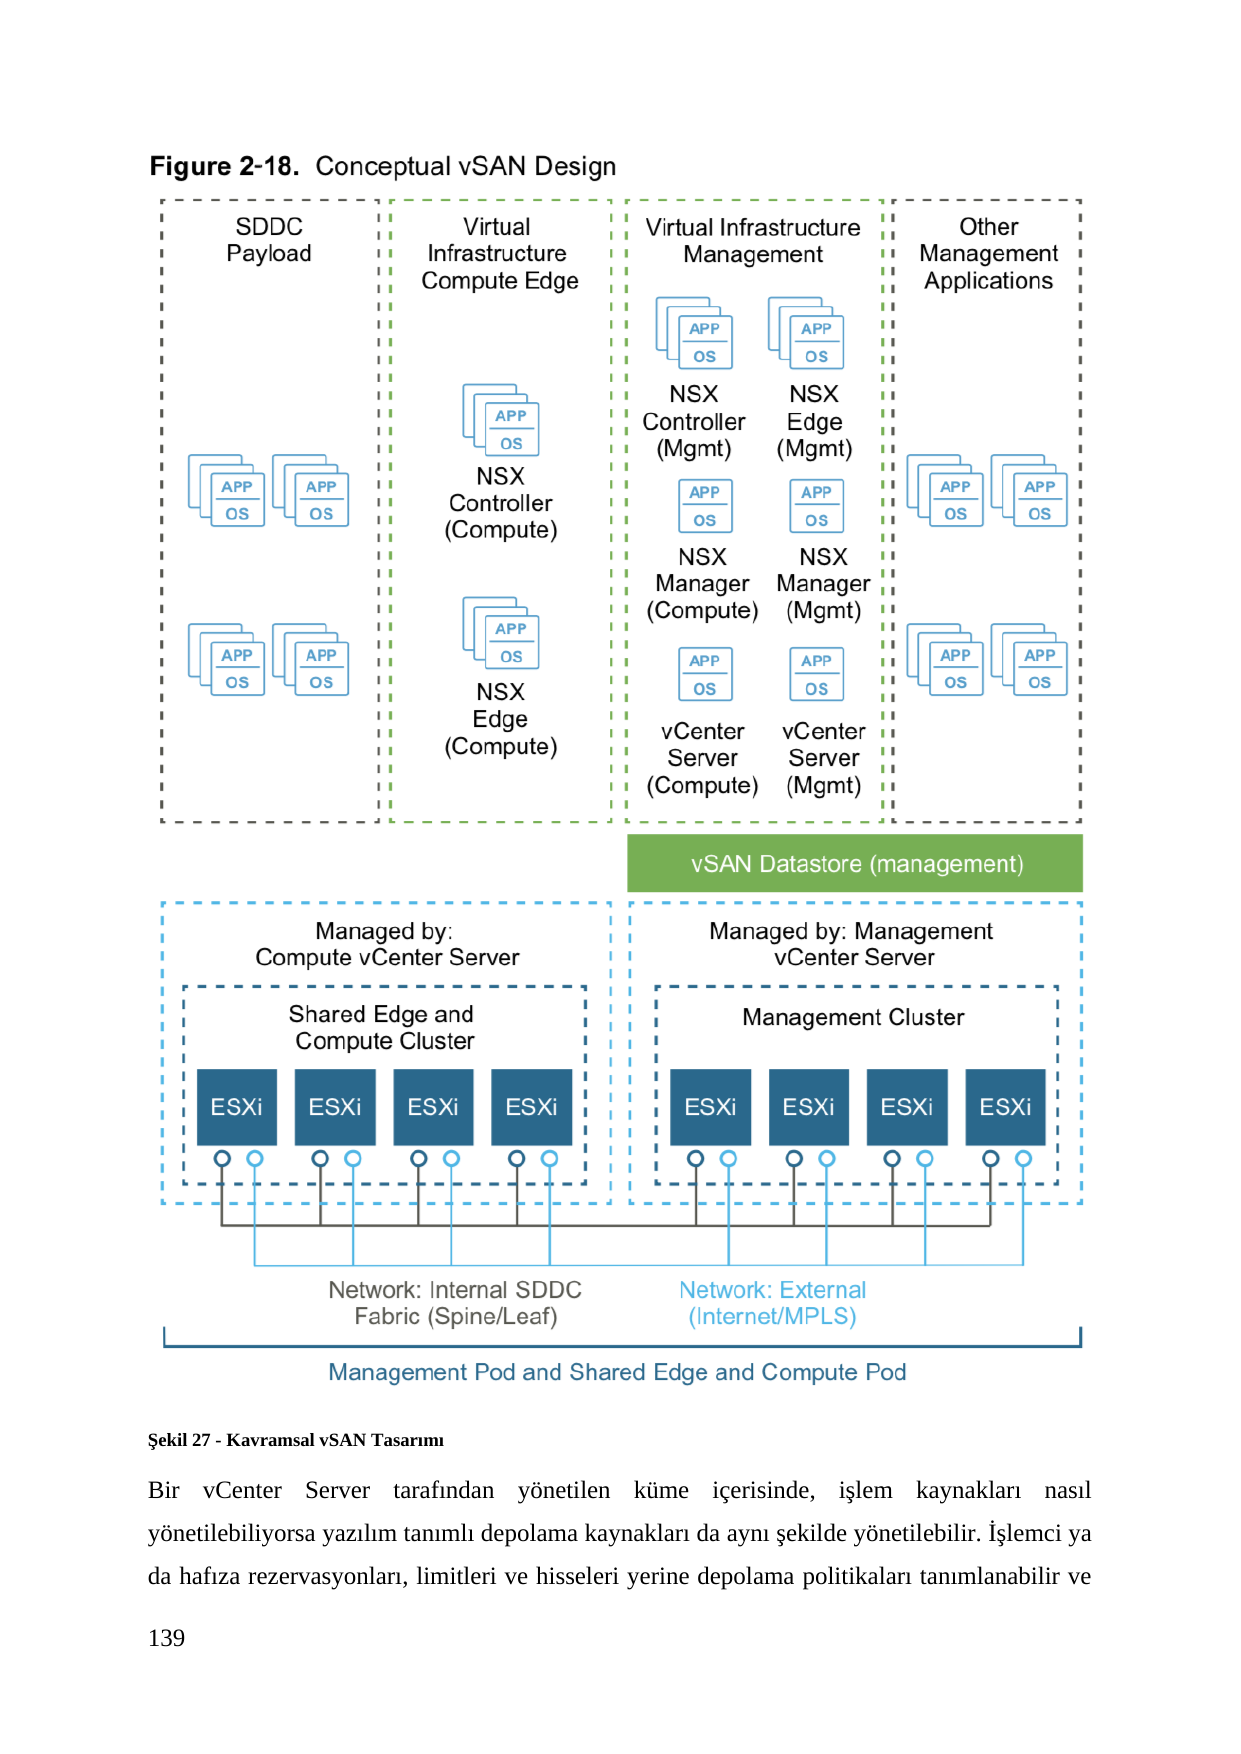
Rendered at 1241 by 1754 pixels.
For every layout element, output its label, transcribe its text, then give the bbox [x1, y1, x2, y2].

text Şekil 27 - Kavramsal vSAN Tasarımı [148, 1428, 1093, 1450]
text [148, 1475, 1093, 1590]
picture [147, 147, 1092, 1389]
